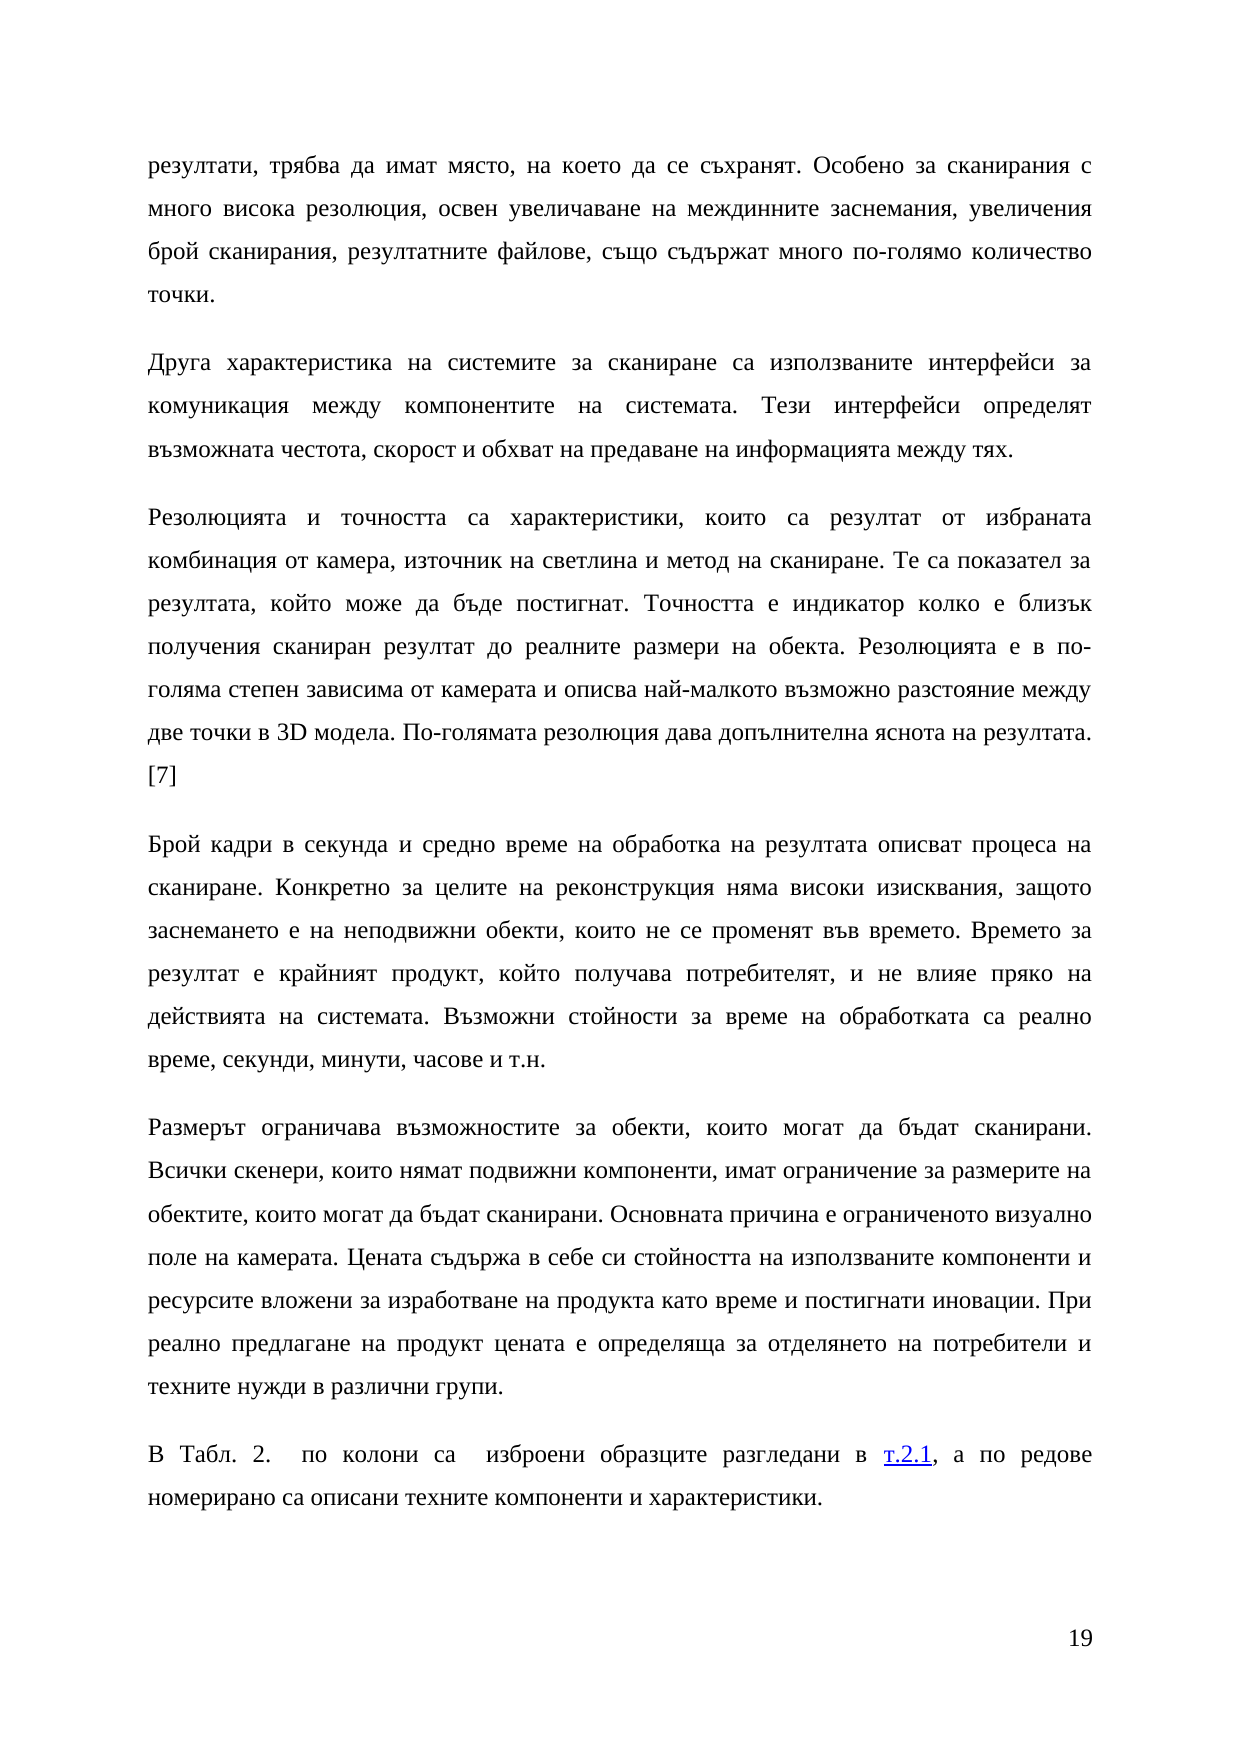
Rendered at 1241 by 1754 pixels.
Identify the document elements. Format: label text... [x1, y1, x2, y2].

text В Табл. 2. по колони са изброени образците разгледани в т.2.1, а по редове номерирано са описани техните компоненти и характеристики. [148, 1439, 1093, 1511]
text Брой кадри в секунда и средно време на обработка на резултата описват процеса на сканиране. Конкретно за целите на реконструкция няма високи изисквания, защото заснемането е на неподвижни обекти, които не се променят във времето. Времето за резултат е крайният продукт, който получава потребителят, и не влияе пряко на действията на системата. Възможни стойности за време на обработката са реално време, секунди, минути, часове и т.н. [148, 829, 1093, 1073]
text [148, 150, 1093, 308]
text Размерът ограничава възможностите за обекти, които могат да бъдат сканирани. Всички скенери, които нямат подвижни компоненти, имат ограничение за размерите на обектите, които могат да бъдат сканирани. Основната причина е ограниченото визуално поле на камерата. Цената съдържа в себе си стойността на използваните компоненти и ресурсите вложени за изработване на продукта като време и постигнати иновации. При реално предлагане на продукт цената е определяща за отделянето на потребители и техните нужди в различни групи. [148, 1112, 1093, 1400]
text Друга характеристика на системите за сканиране са използваните интерфейси за комуникация между компонентите на системата. Тези интерфейси определят възможната честота, скорост и обхват на предаване на информацията между тях. [148, 347, 1093, 462]
text Резолюцията и точността са характеристики, които са резултат от избраната комбинация от камера, източник на светлина и метод на сканиране. Те са показател за резултата, който може да бъде постигнат. Точността е индикатор колко е близък получения сканиран резултат до реалните размери на обекта. Резолюцията е в по-голяма степен зависима от камерата и описва най-малкото възможно разстояние между две точки в 3D модела. По-голямата резолюция дава допълнителна яснота на резултата. [7] [148, 502, 1093, 789]
